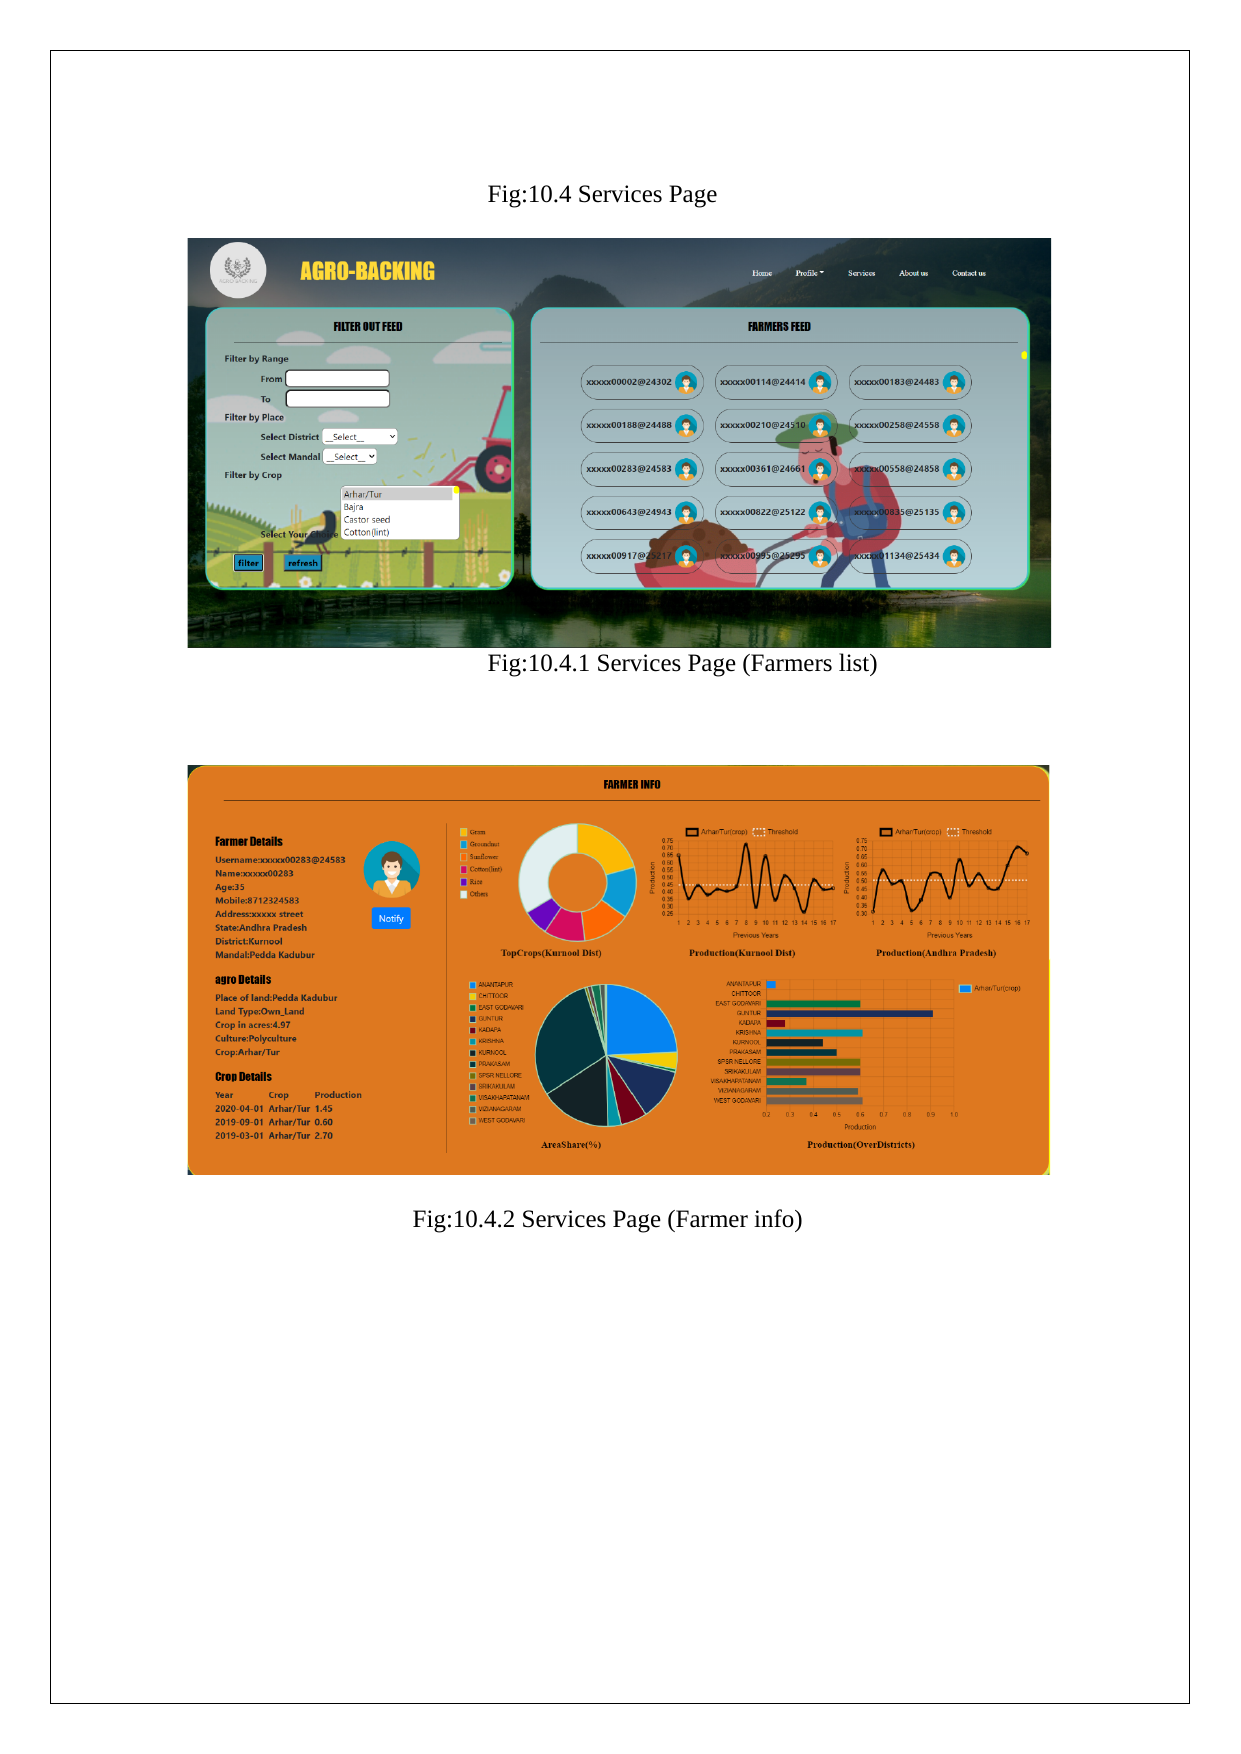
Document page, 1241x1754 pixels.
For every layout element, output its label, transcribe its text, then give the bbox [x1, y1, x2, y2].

text Fig:10.4.1 Services Page (Farmers list) [187, 648, 1053, 677]
picture [187, 238, 1052, 648]
text Fig:10.4.2 Services Page (Farmer info) [187, 1204, 1053, 1233]
picture [187, 765, 1050, 1175]
text Fig:10.4 Services Page [187, 179, 1053, 208]
